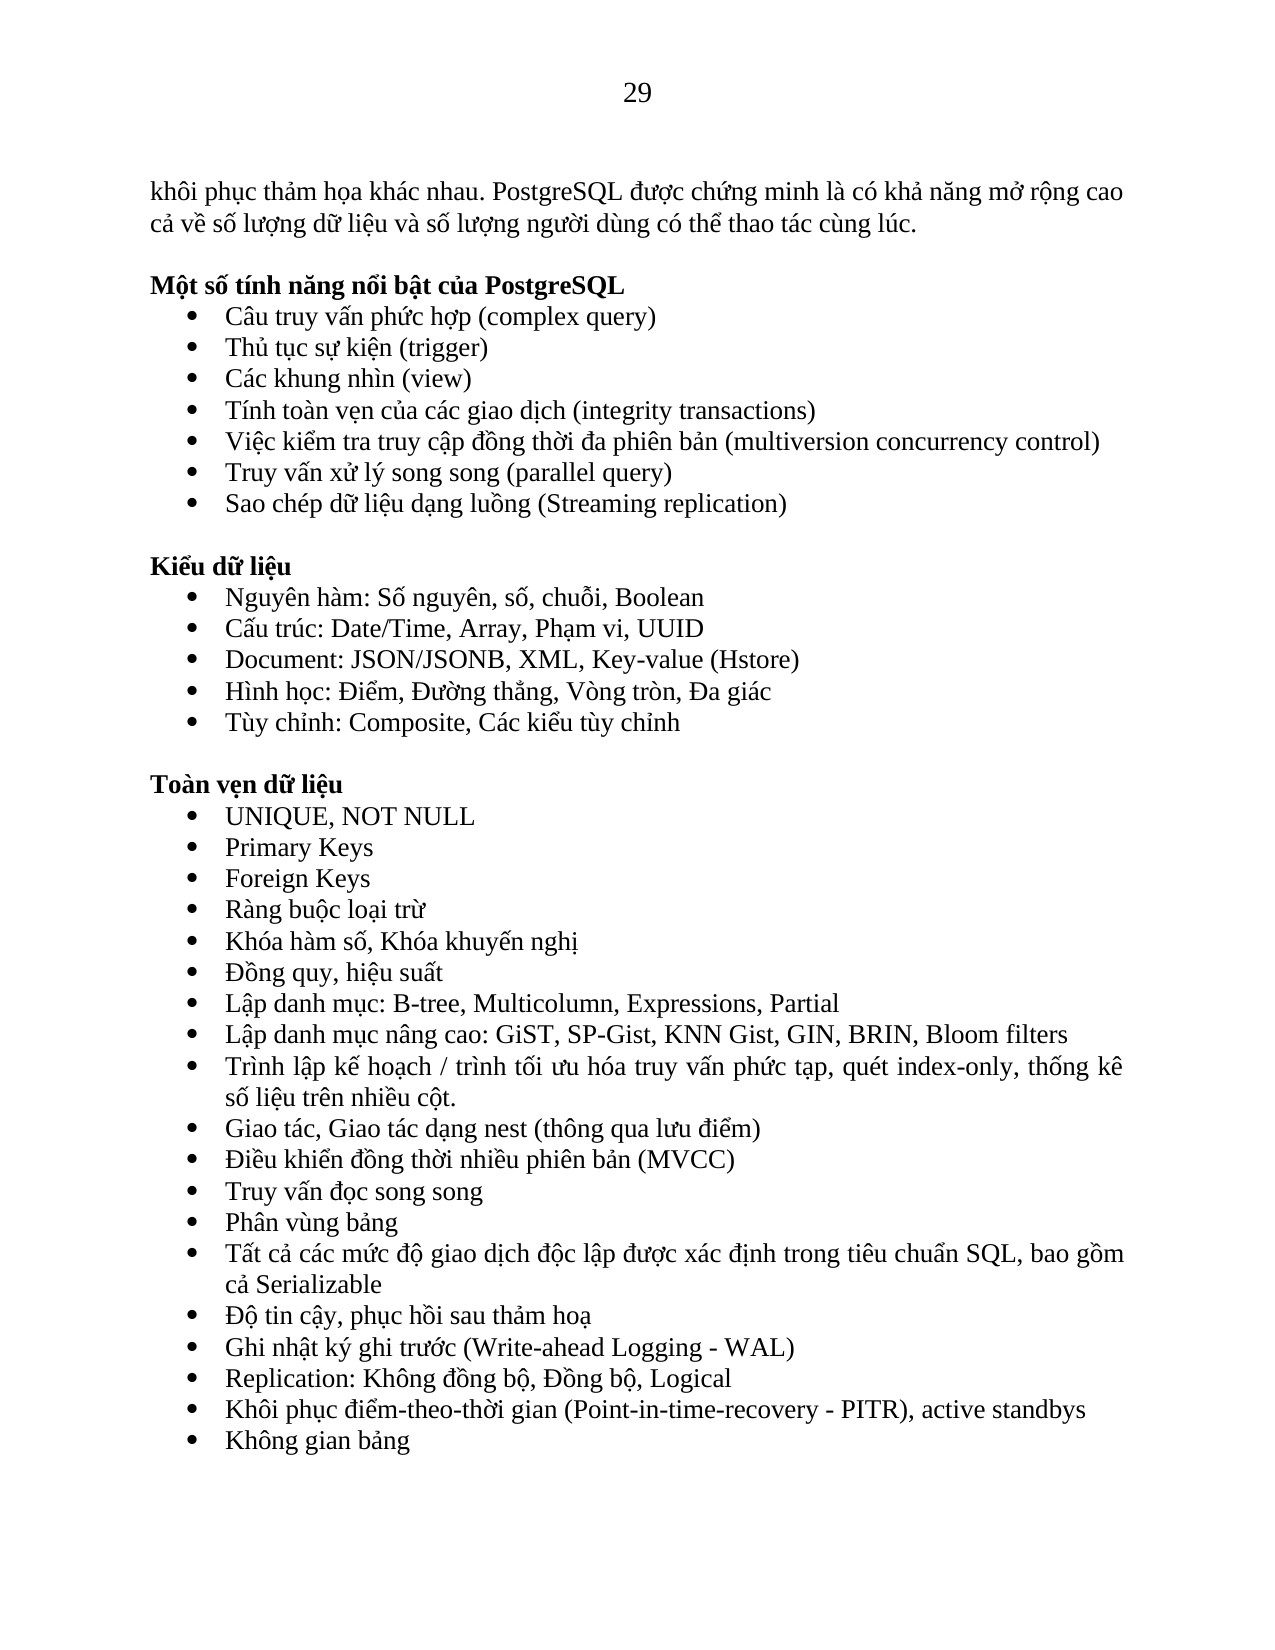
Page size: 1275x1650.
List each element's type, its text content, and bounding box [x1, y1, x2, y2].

list Replication: Không đồng bộ, Đồng bộ, Logical [187, 1362, 1125, 1393]
text Kiểu dữ liệu [150, 550, 1125, 581]
list Độ tin cậy, phục hồi sau thảm hoạ [187, 1299, 1125, 1331]
list Khôi phục điểm-theo-thời gian (Point-in-time-recovery - PITR), active standbys [187, 1393, 1125, 1424]
list Đồng quy, hiệu suất [187, 956, 1125, 987]
list Tùy chỉnh: Composite, Các kiểu tùy chỉnh [187, 706, 1125, 737]
list Lập danh mục: B-tree, Multicolumn, Expressions, Partial [187, 987, 1125, 1018]
list Ràng buộc loại trừ [187, 893, 1125, 925]
list Foreign Keys [187, 862, 1125, 893]
list Primary Keys [187, 831, 1125, 862]
text Một số tính năng nổi bật của PostgreSQL [150, 269, 1125, 300]
list Giao tác, Giao tác dạng nest (thông qua lưu điểm) [187, 1112, 1125, 1143]
list Không gian bảng [187, 1424, 1125, 1456]
list Điều khiển đồng thời nhiều phiên bản (MVCC) [187, 1143, 1125, 1174]
list Phân vùng bảng [187, 1206, 1125, 1237]
list Tính toàn vẹn của các giao dịch (integrity transactions) [187, 394, 1125, 425]
list Lập danh mục nâng cao: GiST, SP-Gist, KNN Gist, GIN, BRIN, Bloom filters [187, 1018, 1125, 1050]
list UNIQUE, NOT NULL [187, 800, 1125, 831]
list Sao chép dữ liệu dạng luồng (Streaming replication) [187, 488, 1125, 519]
list Các khung nhìn (view) [187, 363, 1125, 394]
list Thủ tục sự kiện (trigger) [187, 331, 1125, 363]
list Khóa hàm số, Khóa khuyến nghị [187, 925, 1125, 956]
list Việc kiểm tra truy cập đồng thời đa phiên bản (multiversion concurrency control) [187, 425, 1125, 456]
list Cấu trúc: Date/Time, Array, Phạm vi, UUID [187, 612, 1125, 644]
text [150, 176, 1125, 238]
text Toàn vẹn dữ liệu [150, 768, 1125, 800]
list Truy vấn đọc song song [187, 1174, 1125, 1206]
list Truy vấn xử lý song song (parallel query) [187, 456, 1125, 488]
list Document: JSON/JSONB, XML, Key-value (Hstore) [187, 644, 1125, 675]
list Hình học: Điểm, Đường thẳng, Vòng tròn, Đa giác [187, 675, 1125, 706]
list Nguyên hàm: Số nguyên, số, chuỗi, Boolean [187, 581, 1125, 612]
list Ghi nhật ký ghi trước (Write-ahead Logging - WAL) [187, 1331, 1125, 1362]
list Câu truy vấn phức hợp (complex query) [187, 300, 1125, 331]
list Trình lập kế hoạch / trình tối ưu hóa truy vấn phức tạp, quét index-only, thống kê số liệu trên nhiều cột. [187, 1050, 1125, 1112]
list Tất cả các mức độ giao dịch độc lập được xác định trong tiêu chuẩn SQL, bao gồm cả Serializable [187, 1237, 1125, 1299]
